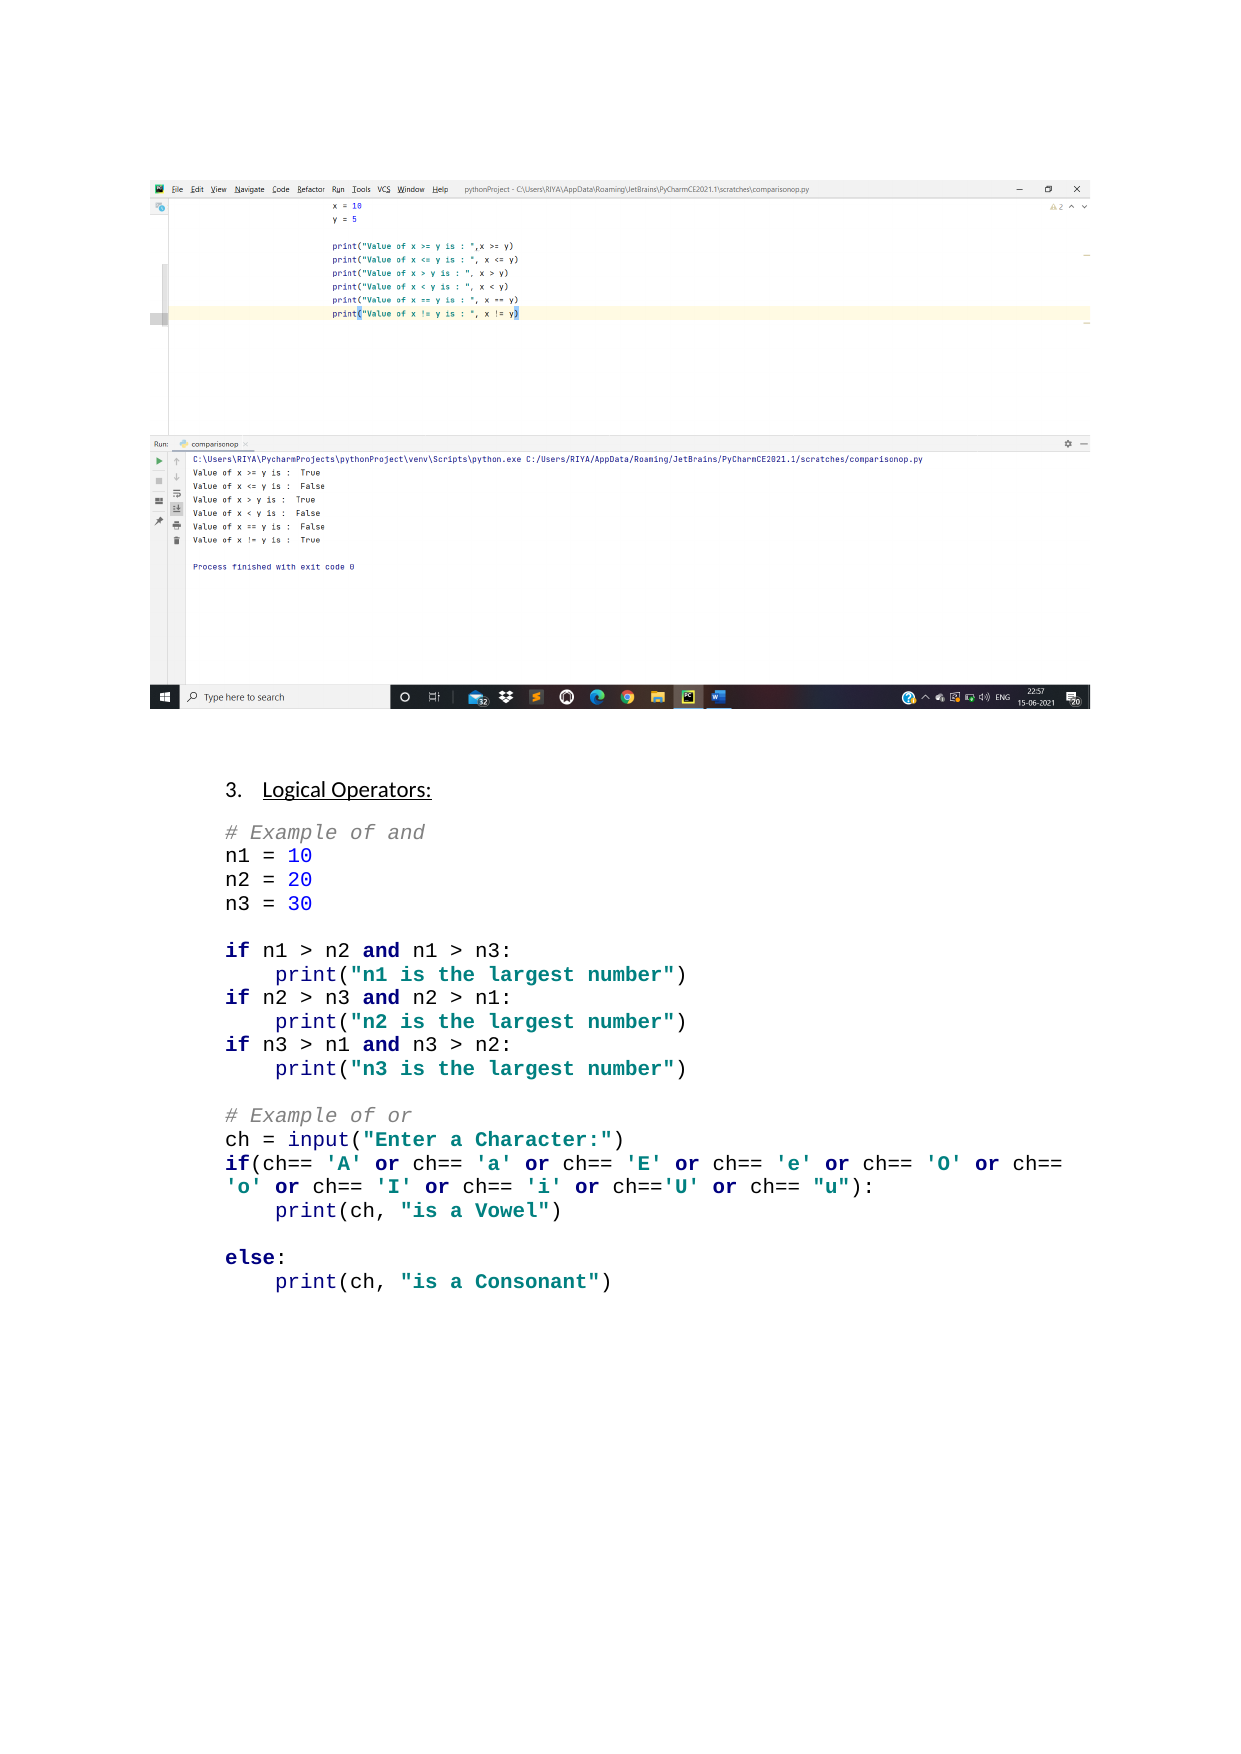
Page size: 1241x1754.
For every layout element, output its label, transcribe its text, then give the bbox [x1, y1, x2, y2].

picture [150, 180, 1091, 709]
list Logical Operators: [225, 775, 1090, 803]
text # Example of and n1 = 10 n2 = 20 n3 = 30 if n1 > n2 and n1 > n3: print("n1 is the largest number") if n2 > n3 and n2 > n1: print("n2 is the largest number") if n3 > n1 and n3 > n2: print("n3 is the largest number") # Example of or ch = input("Enter a Character:") if(ch== 'A' or ch== 'a' or ch== 'E' or ch== 'e' or ch== 'O' or ch== 'o' or ch== 'I' or ch== 'i' or ch=='U' or ch== "u"): print(ch, "is a Vowel") else: print(ch, "is a Consonant") [225, 822, 1090, 1294]
